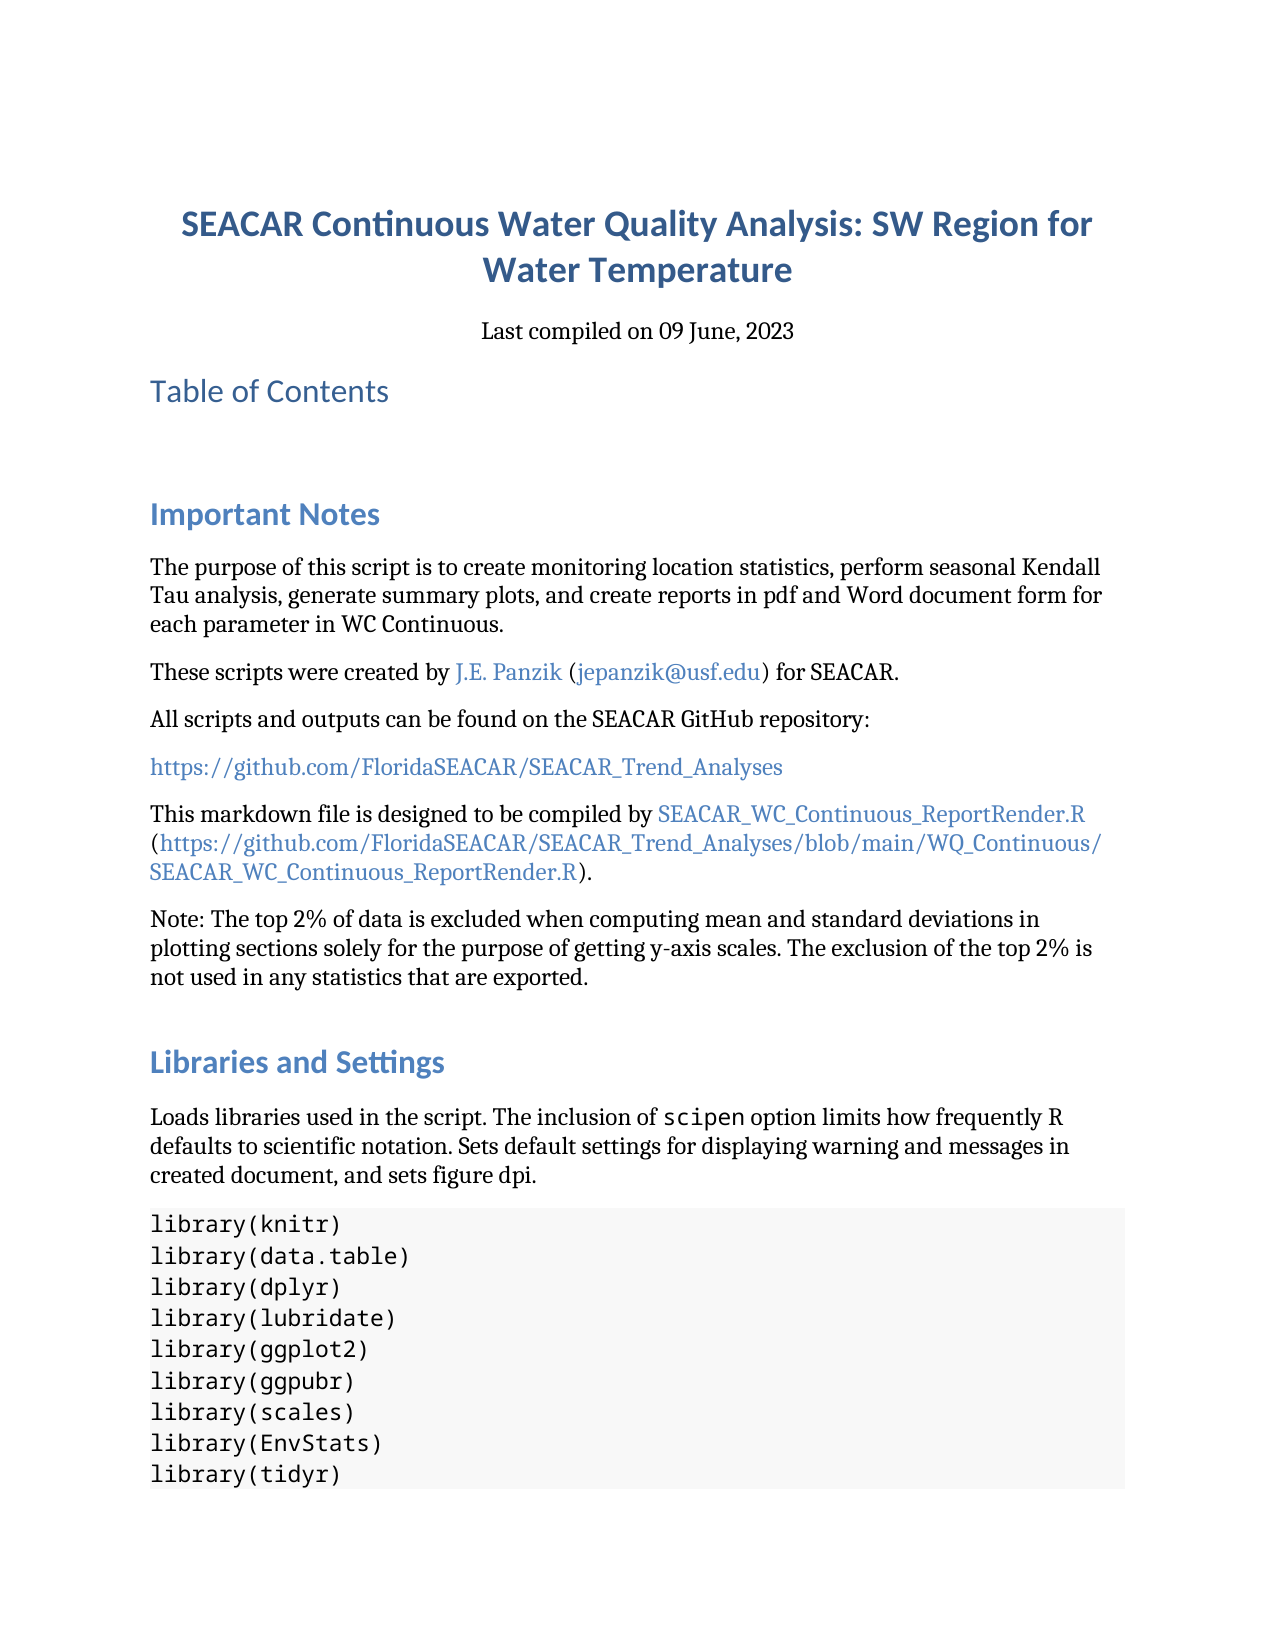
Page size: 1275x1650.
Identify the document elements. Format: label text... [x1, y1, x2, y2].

subtitle Important Notes [150, 493, 1125, 534]
text Last compiled on 09 June, 2023 [150, 317, 1125, 345]
text Note: The top 2% of data is excluded when computing mean and standard deviations in plotting sections solely for the purpose of getting y-axis scales. The exclusion of the top 2% is not used in any statistics that are exported. [150, 905, 1125, 991]
title SEACAR Continuous Water Quality Analysis: SW Region for Water Temperature [150, 200, 1125, 292]
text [150, 1208, 1125, 1489]
text The purpose of this script is to create monitoring location statistics, perform seasonal Kendall Tau analysis, generate summary plots, and create reports in pdf and Word document form for each parameter in WC Continuous. [150, 553, 1125, 639]
text https://github.com/FloridaSEACAR/SEACAR_Trend_Analyses [150, 753, 1125, 781]
text All scripts and outputs can be found on the SEACAR GitHub repository: [150, 705, 1125, 734]
text Loads libraries used in the script. The inclusion of scipen option limits how frequently R defaults to scientific notation. Sets default settings for displaying warning and messages in created document, and sets figure dpi. [150, 1101, 1125, 1189]
text This markdown file is designed to be compiled by SEACAR_WC_Continuous_ReportRender.R (https://github.com/FloridaSEACAR/SEACAR_Trend_Analyses/blob/main/WQ_Continuous/SEACAR_WC_Continuous_ReportRender.R). [150, 800, 1125, 886]
subtitle Libraries and Settings [150, 1041, 1125, 1082]
text These scripts were created by J.E. Panzik (jepanzik@usf.edu) for SEACAR. [150, 658, 1125, 686]
